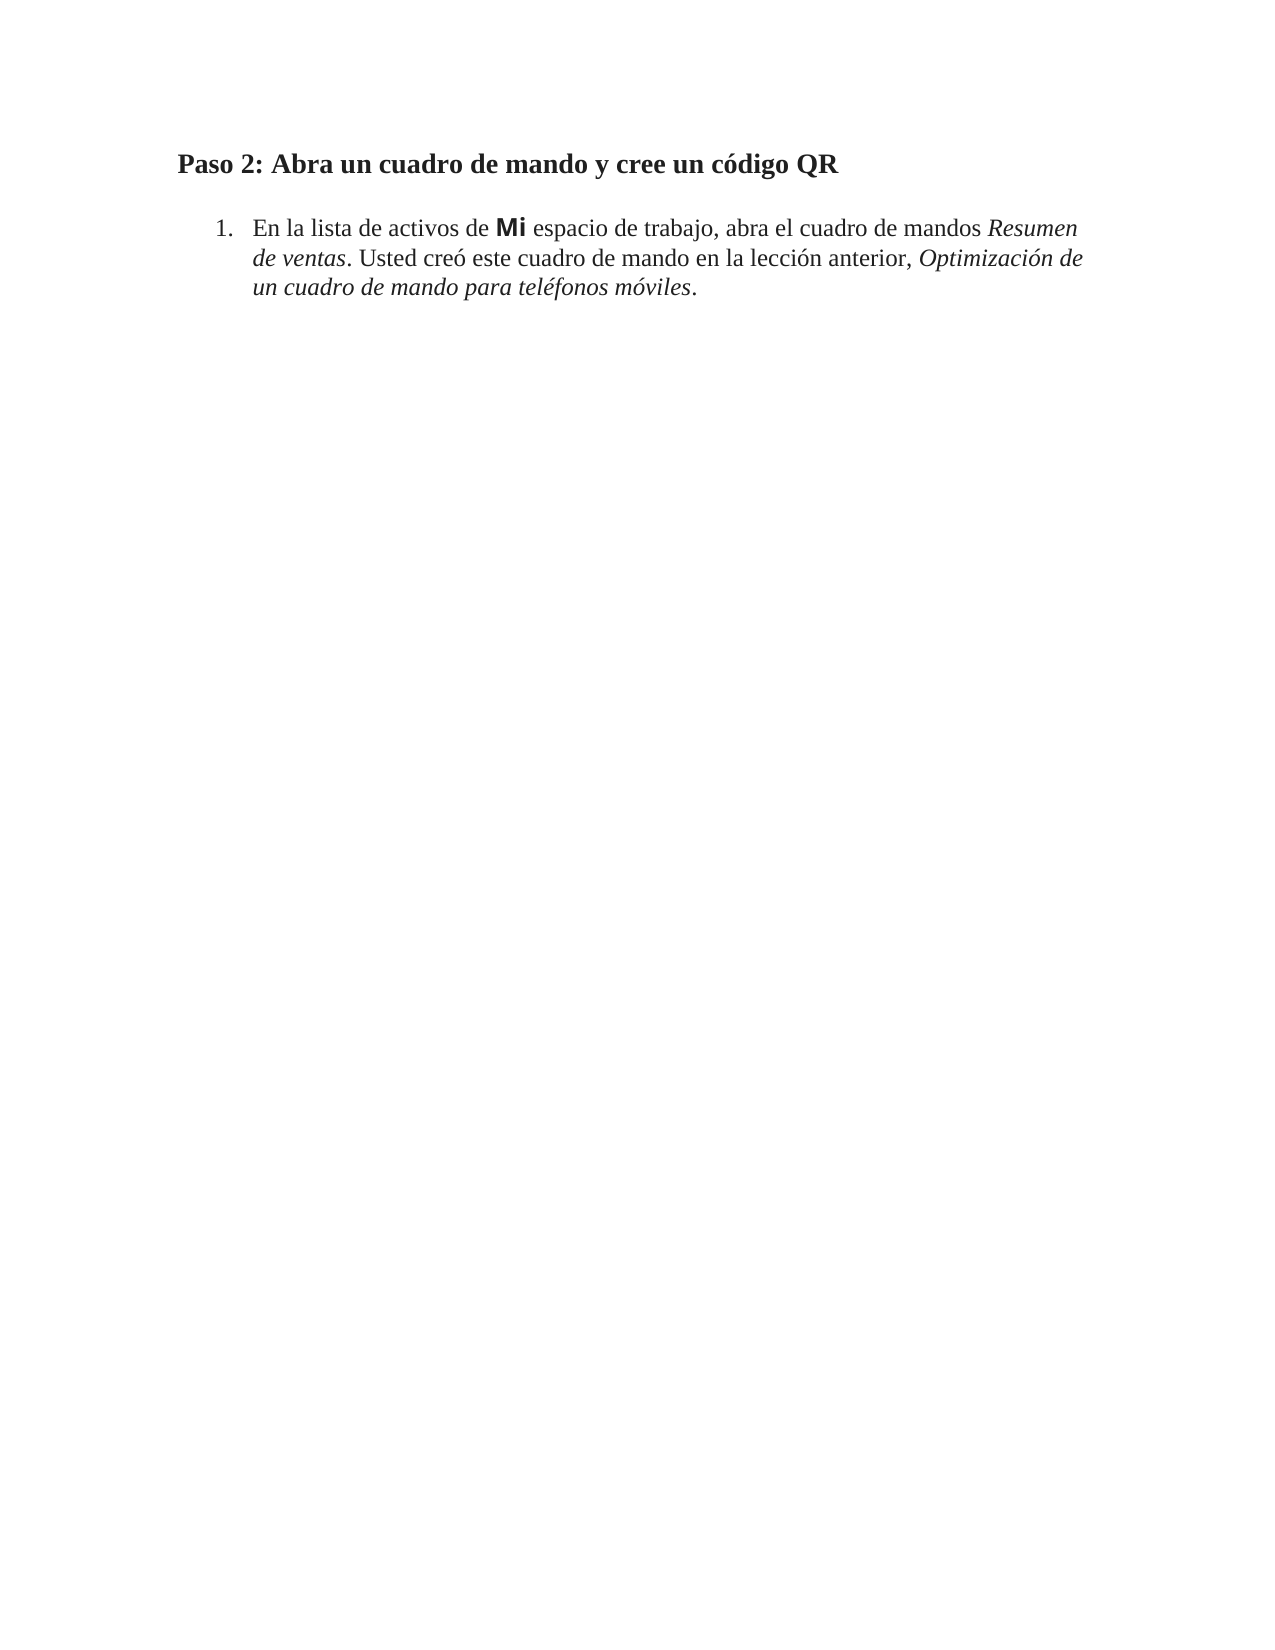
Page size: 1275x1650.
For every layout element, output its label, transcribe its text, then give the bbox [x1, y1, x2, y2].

list En la lista de activos de Mi espacio de trabajo, abra el cuadro de mandos Resumen de ventas. Usted creó este cuadro de mando en la lección anterior, Optimización de un cuadro de mando para teléfonos móviles. [215, 209, 1098, 301]
text Paso 2: Abra un cuadro de mando y cree un código QR [177, 148, 1098, 180]
